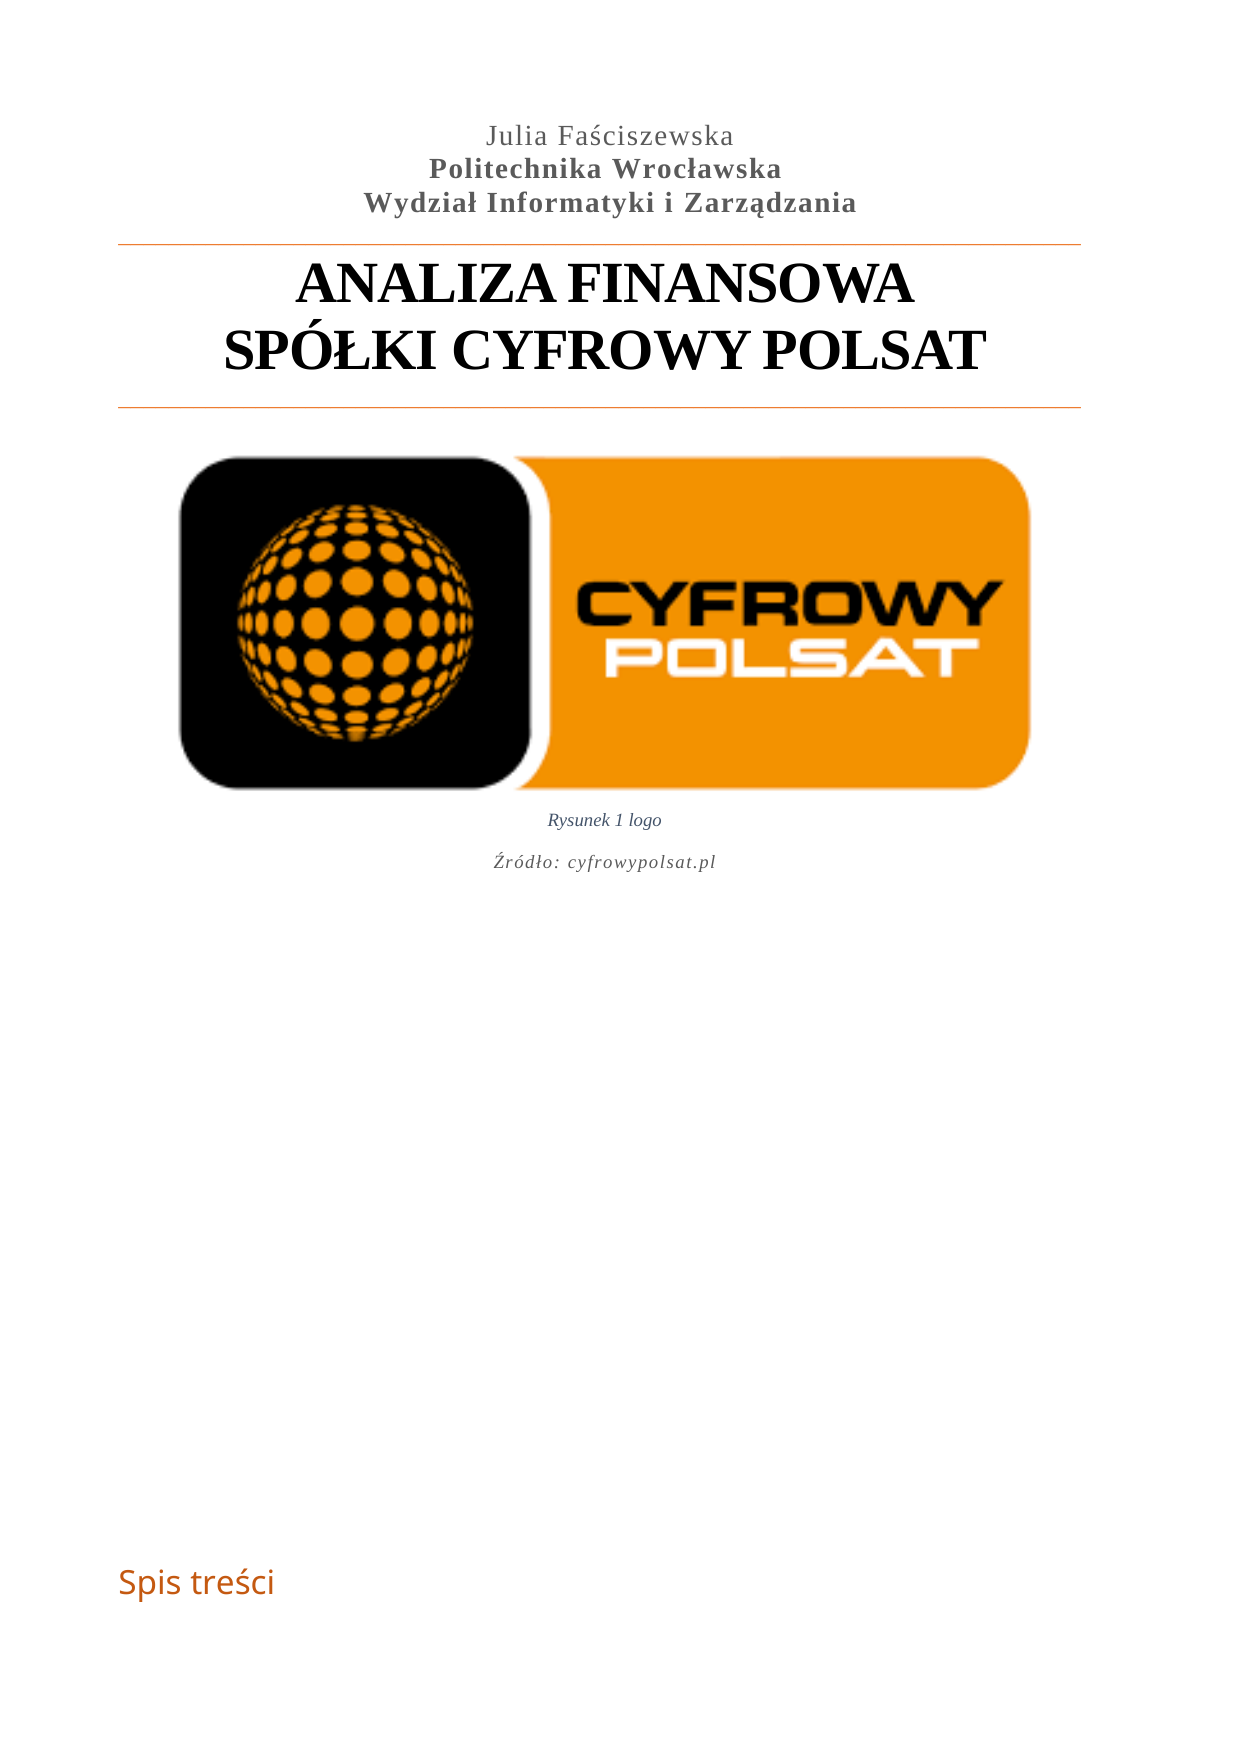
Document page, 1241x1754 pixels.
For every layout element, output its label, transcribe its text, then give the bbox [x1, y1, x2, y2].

picture [159, 439, 1052, 809]
subtitle Wydział Informatyki i Zarządzania [118, 185, 1092, 219]
title ANALIZA FINANSOWA [118, 247, 1092, 314]
subtitle Źródło: cyfrowypolsat.pl [118, 851, 1092, 873]
subtitle Julia Faściszewska [118, 118, 1092, 152]
text _____________________________________________________________________________ [118, 219, 1092, 247]
title SPÓŁKI CYFROWY POLSAT [118, 314, 1092, 382]
subtitle Politechnika Wrocławska [118, 152, 1092, 185]
text _____________________________________________________________________________ [118, 382, 1092, 410]
